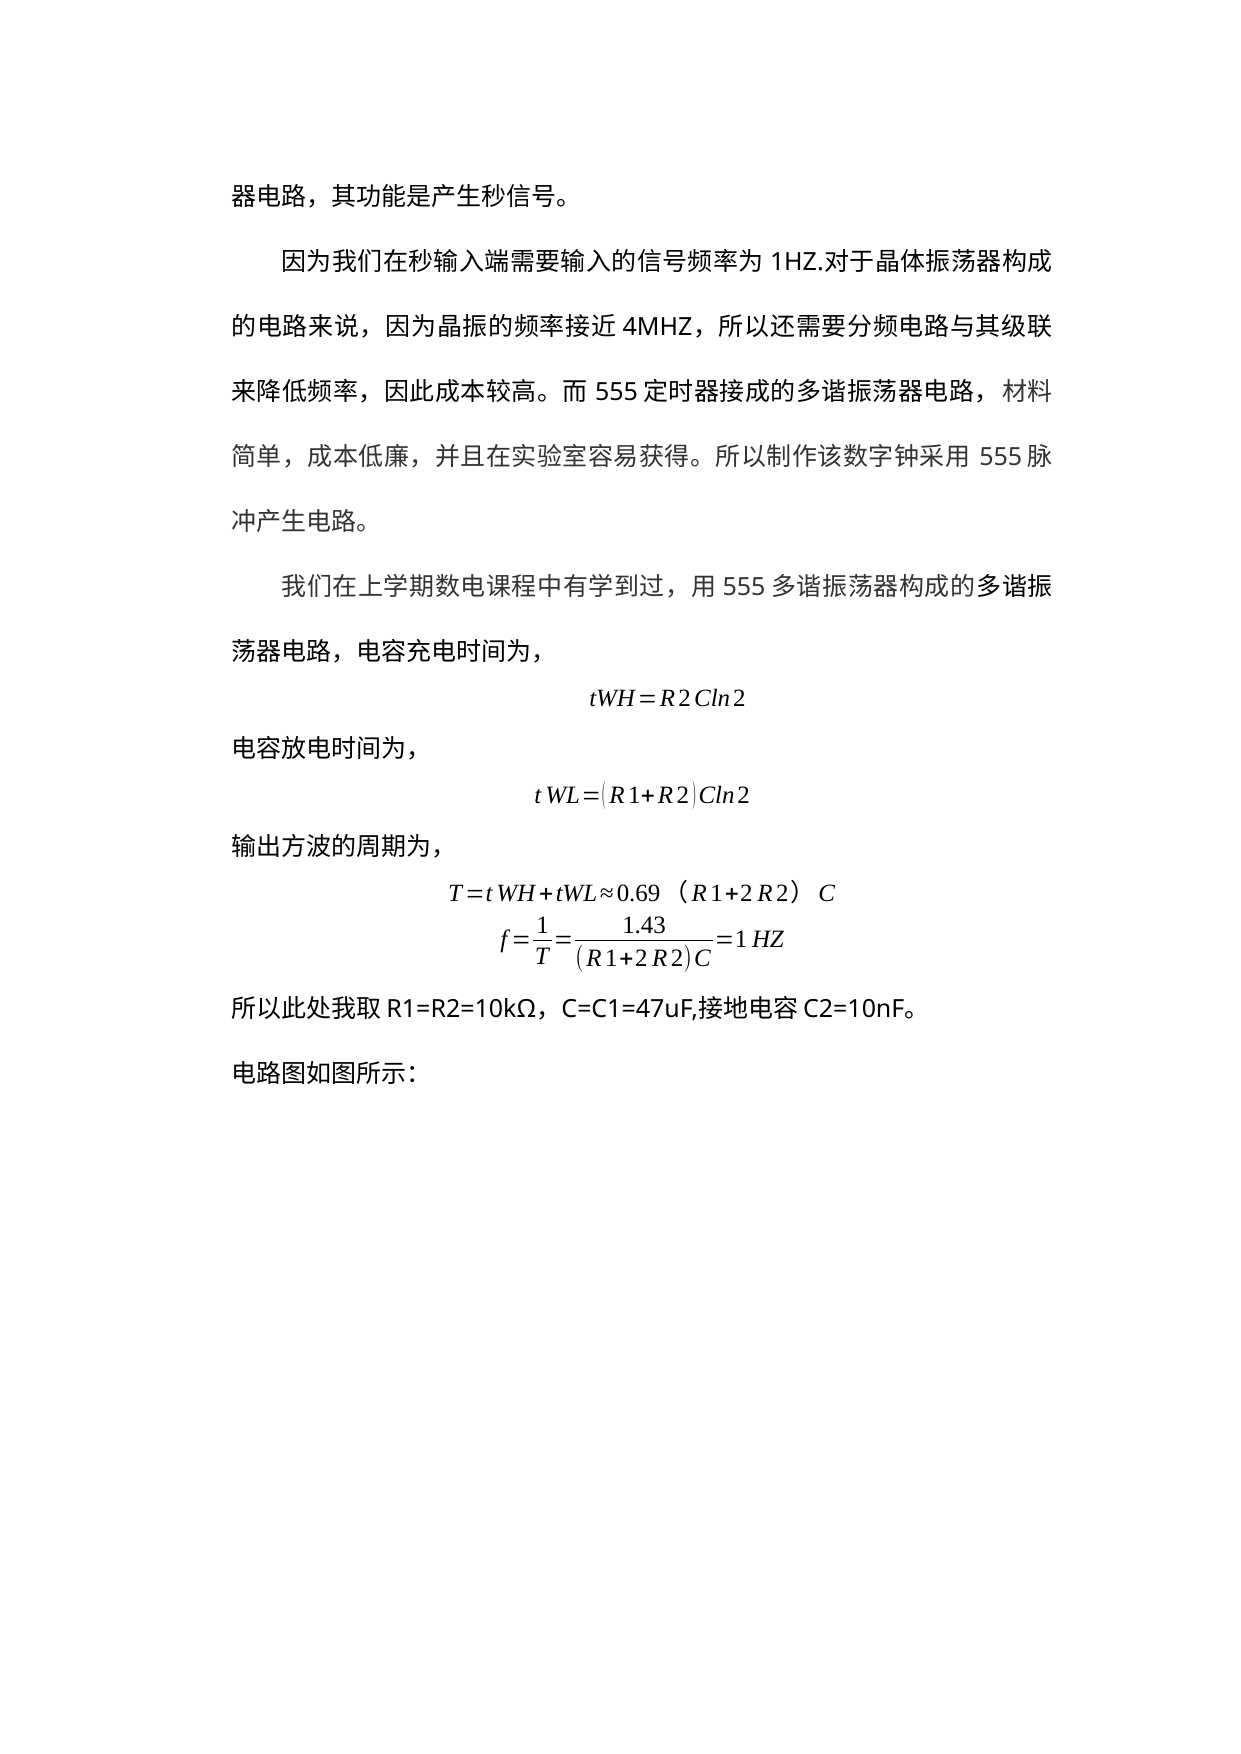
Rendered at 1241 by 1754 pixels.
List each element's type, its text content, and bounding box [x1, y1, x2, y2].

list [231, 162, 1053, 227]
list 因为我们在秒输入端需要输入的信号频率为1HZ.对于晶体振荡器构成的电路来说，因为晶振的频率接近4MHZ，所以还需要分频电路与其级联来降低频率，因此成本较高。而555定时器接成的多谐振荡器电路，材料简单，成本低廉，并且在实验室容易获得。所以制作该数字钟采用555脉冲产生电路。 [231, 227, 1053, 439]
text 输出方波的周期为， [187, 812, 1053, 877]
list 我们在上学期数电课程中有学到过，用555多谐振荡器构成的多谐振荡器电路，电容充电时间为， [231, 552, 1053, 682]
text 电容放电时间为， [187, 714, 1053, 779]
text 所以此处我取R1=R2=10kΩ，C=C1=47uF,接地电容C2=10nF。 [187, 974, 1053, 1039]
text 电路图如图所示： [187, 1039, 1053, 1104]
list 因为我们在秒输入端需要输入的信号频率为1HZ.对于晶体振荡器构成的电路来说，因为晶振的频率接近4MHZ，所以还需要分频电路与其级联来降低频率，因此成本较高。而555定时器接成的多谐振荡器电路，材料简单，成本低廉，并且在实验室容易获得。所以制作该数字钟采用555脉冲产生电路。 [231, 473, 1053, 552]
